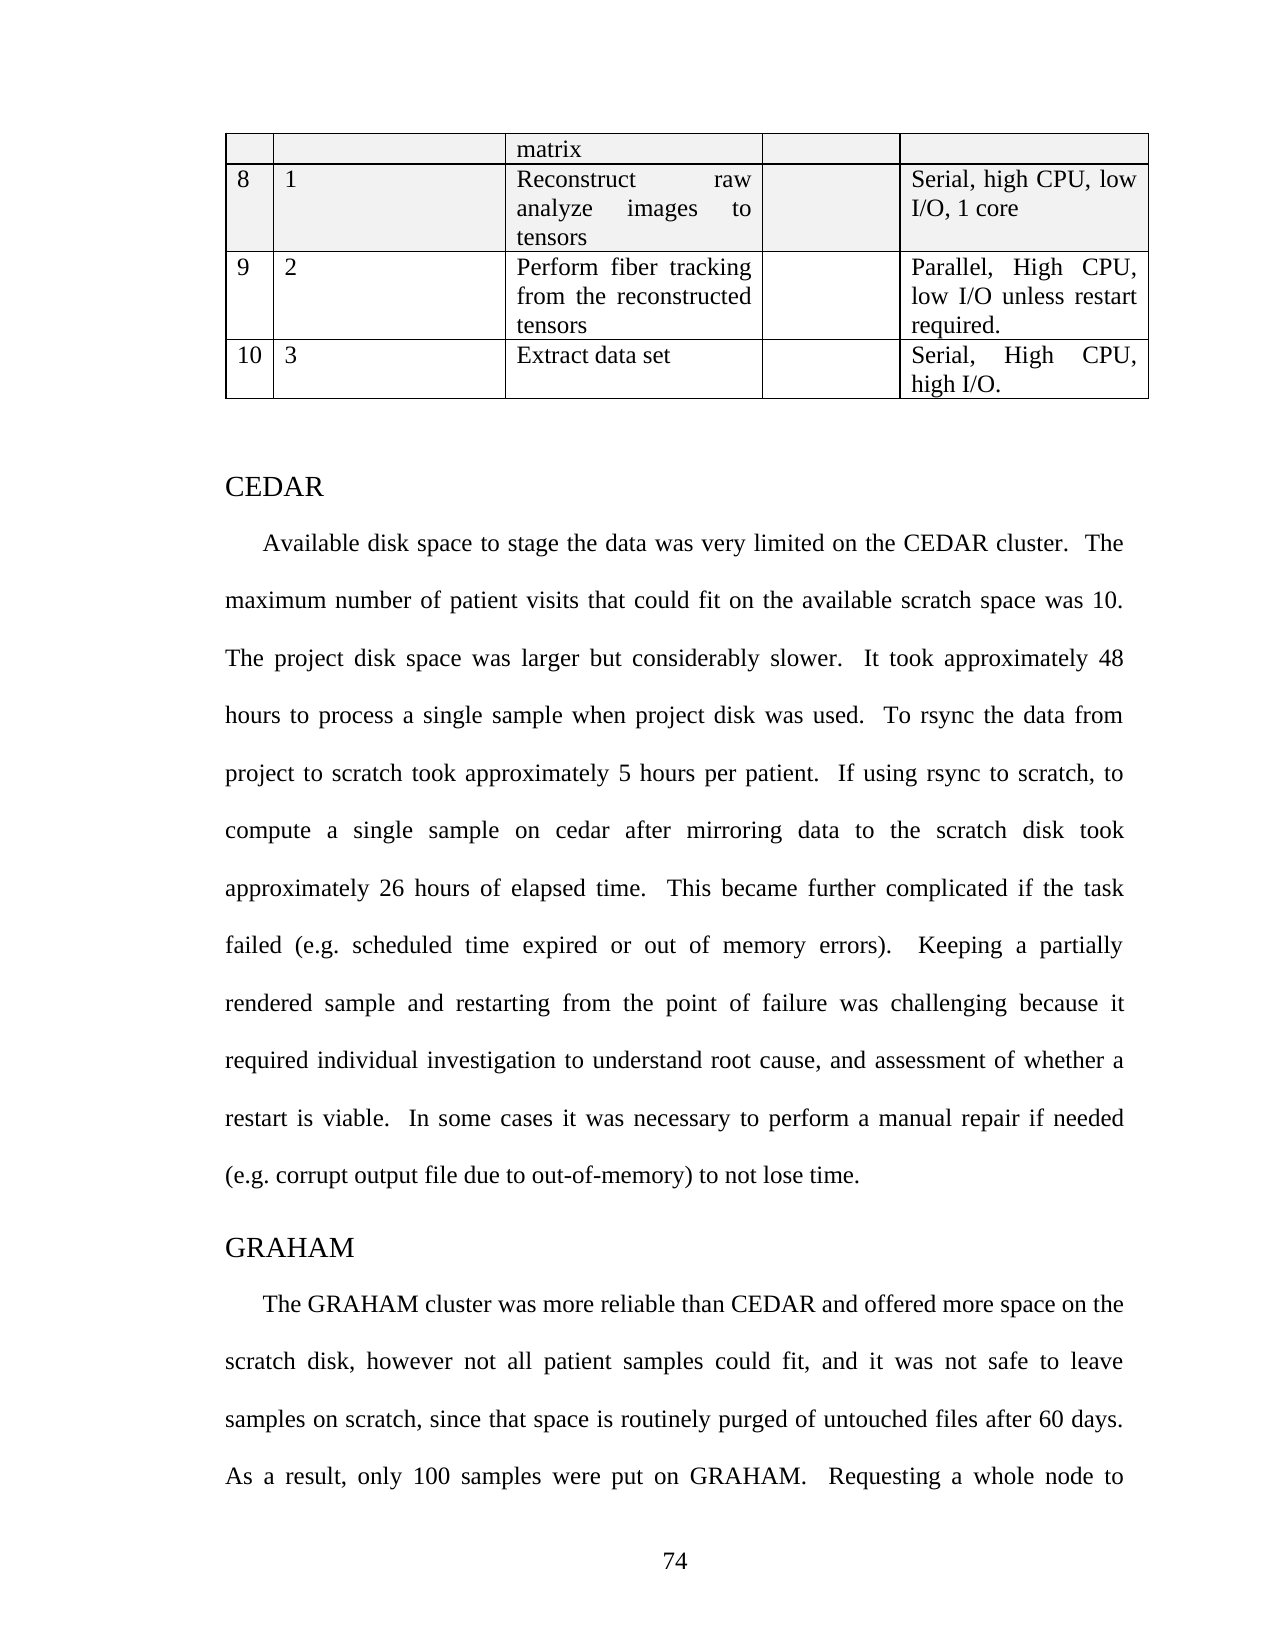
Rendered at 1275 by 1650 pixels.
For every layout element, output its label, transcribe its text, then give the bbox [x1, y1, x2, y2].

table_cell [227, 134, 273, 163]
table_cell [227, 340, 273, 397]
text Available disk space to stage the data was very limited on the CEDAR cluster. The maximum number of patient visits that could fit on the available scratch space was 10. The project disk space was larger but considerably slower. It took approximately 48 hours to process a single sample when project disk was used. To rsync the data from project to scratch took approximately 5 hours per patient. If using rsync to scratch, to compute a single sample on cedar after mirroring data to the scratch disk took approximately 26 hours of elapsed time. This became further complicated if the task failed (e.g. scheduled time expired or out of memory errors). Keeping a partially rendered sample and restarting from the point of failure was challenging because it required individual investigation to understand root cause, and assessment of whether a restart is viable. In some cases it was necessary to perform a manual repair if needed (e.g. corrupt output file due to out-of-memory) to not lose time. [225, 528, 1125, 1189]
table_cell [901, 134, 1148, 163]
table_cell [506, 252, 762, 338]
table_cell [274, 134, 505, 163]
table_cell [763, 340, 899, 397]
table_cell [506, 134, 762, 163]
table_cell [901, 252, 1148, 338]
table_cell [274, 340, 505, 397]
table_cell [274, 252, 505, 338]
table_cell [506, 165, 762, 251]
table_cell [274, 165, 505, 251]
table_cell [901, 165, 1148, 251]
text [225, 1289, 1125, 1490]
subtitle CEDAR [225, 469, 1125, 503]
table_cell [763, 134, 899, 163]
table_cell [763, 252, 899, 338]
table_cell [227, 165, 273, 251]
subtitle GRAHAM [225, 1230, 1125, 1264]
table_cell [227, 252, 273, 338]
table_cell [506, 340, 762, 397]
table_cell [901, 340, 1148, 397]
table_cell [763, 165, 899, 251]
